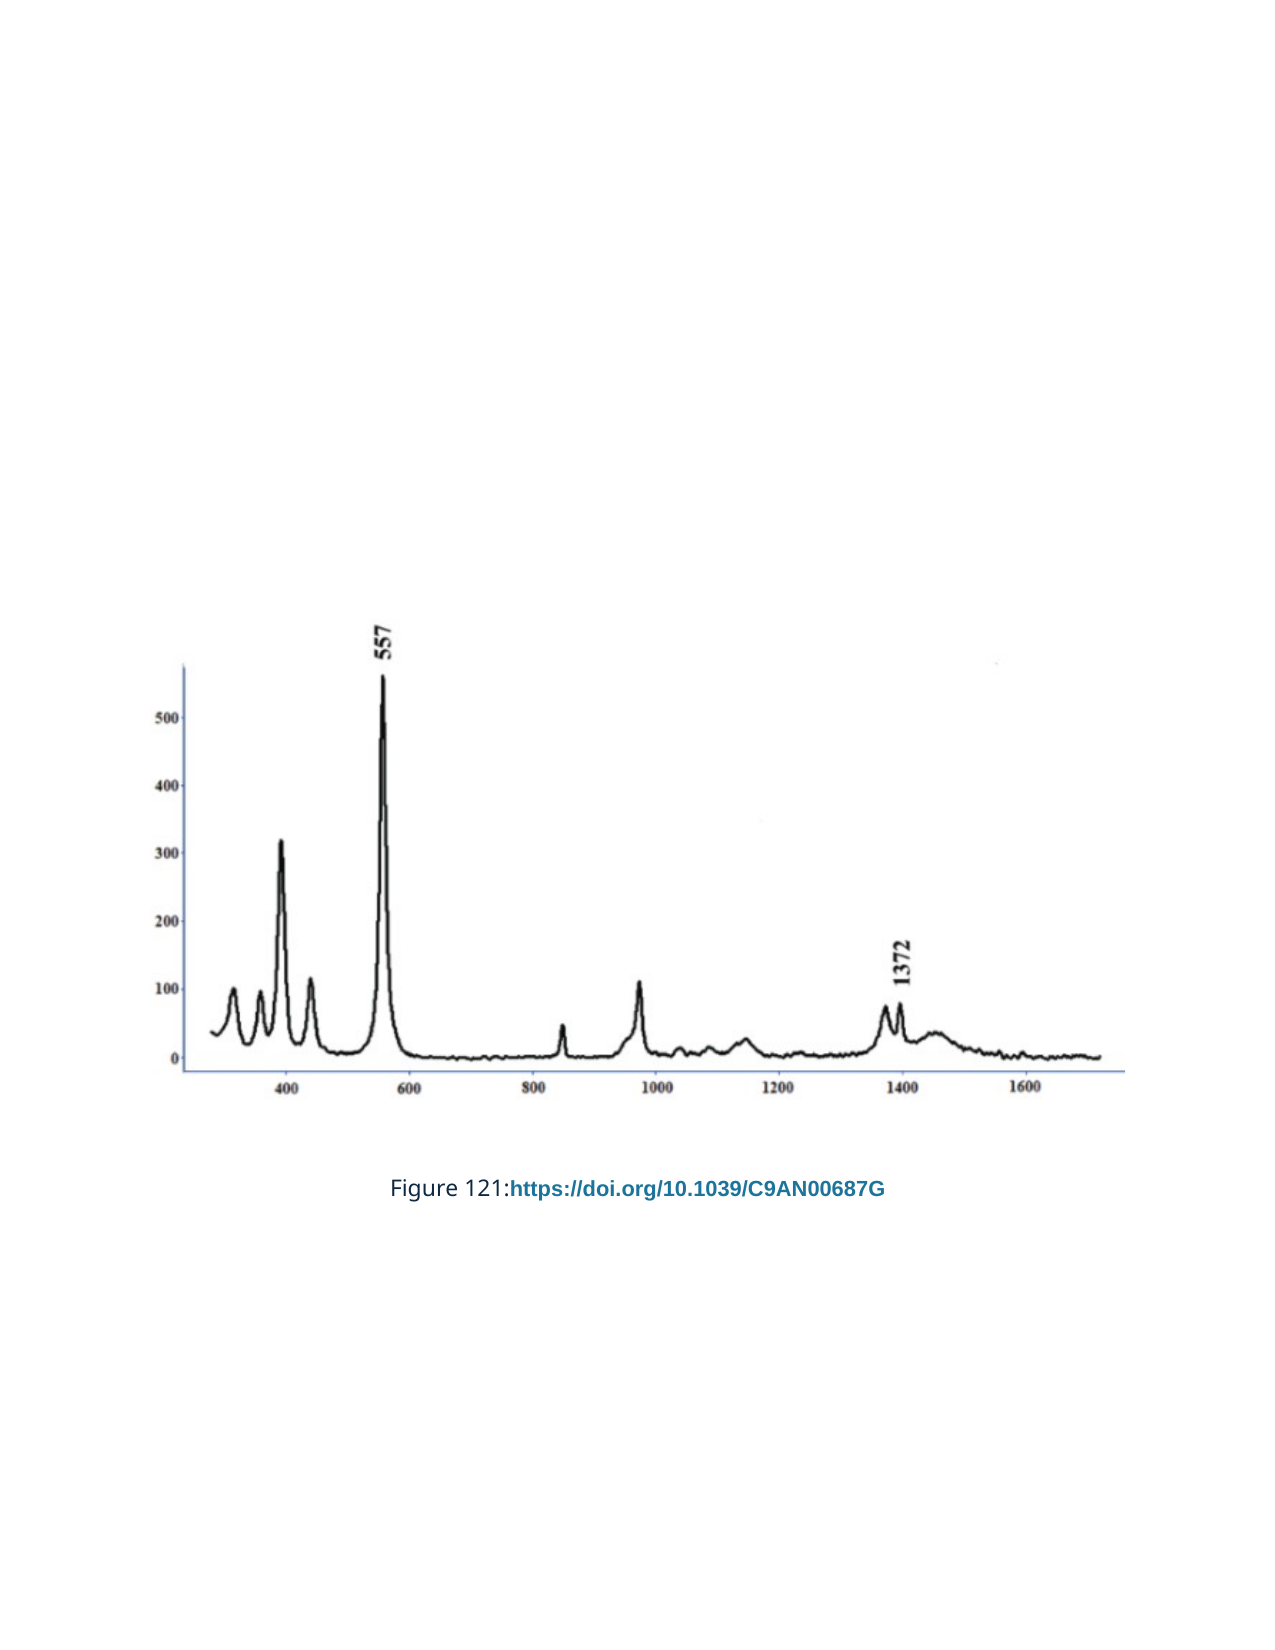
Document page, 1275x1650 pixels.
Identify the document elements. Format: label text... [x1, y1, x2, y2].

picture [150, 573, 1125, 1105]
text Figure 121:https://doi.org/10.1039/C9AN00687G [150, 1172, 1125, 1203]
